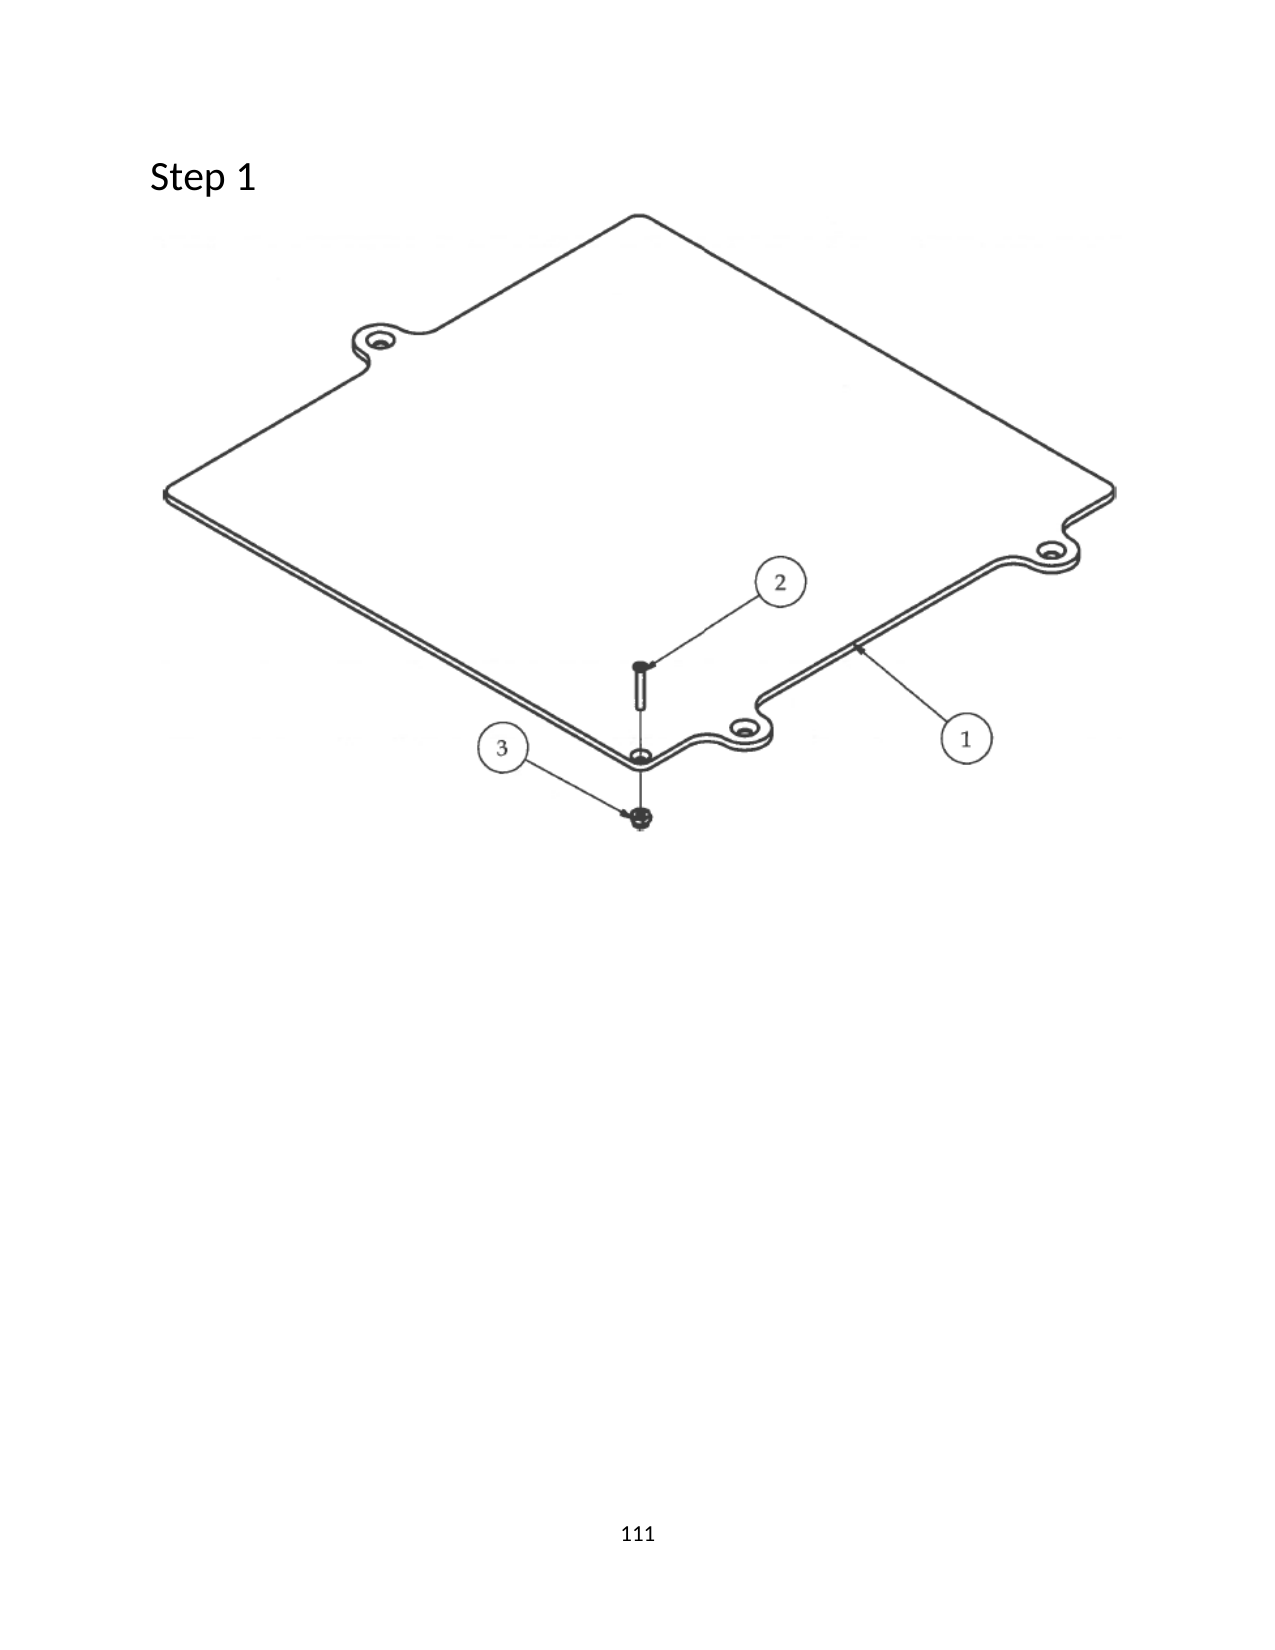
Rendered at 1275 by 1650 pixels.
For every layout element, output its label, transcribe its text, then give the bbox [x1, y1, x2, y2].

picture [150, 202, 1122, 840]
text Step 1 [150, 150, 1125, 201]
